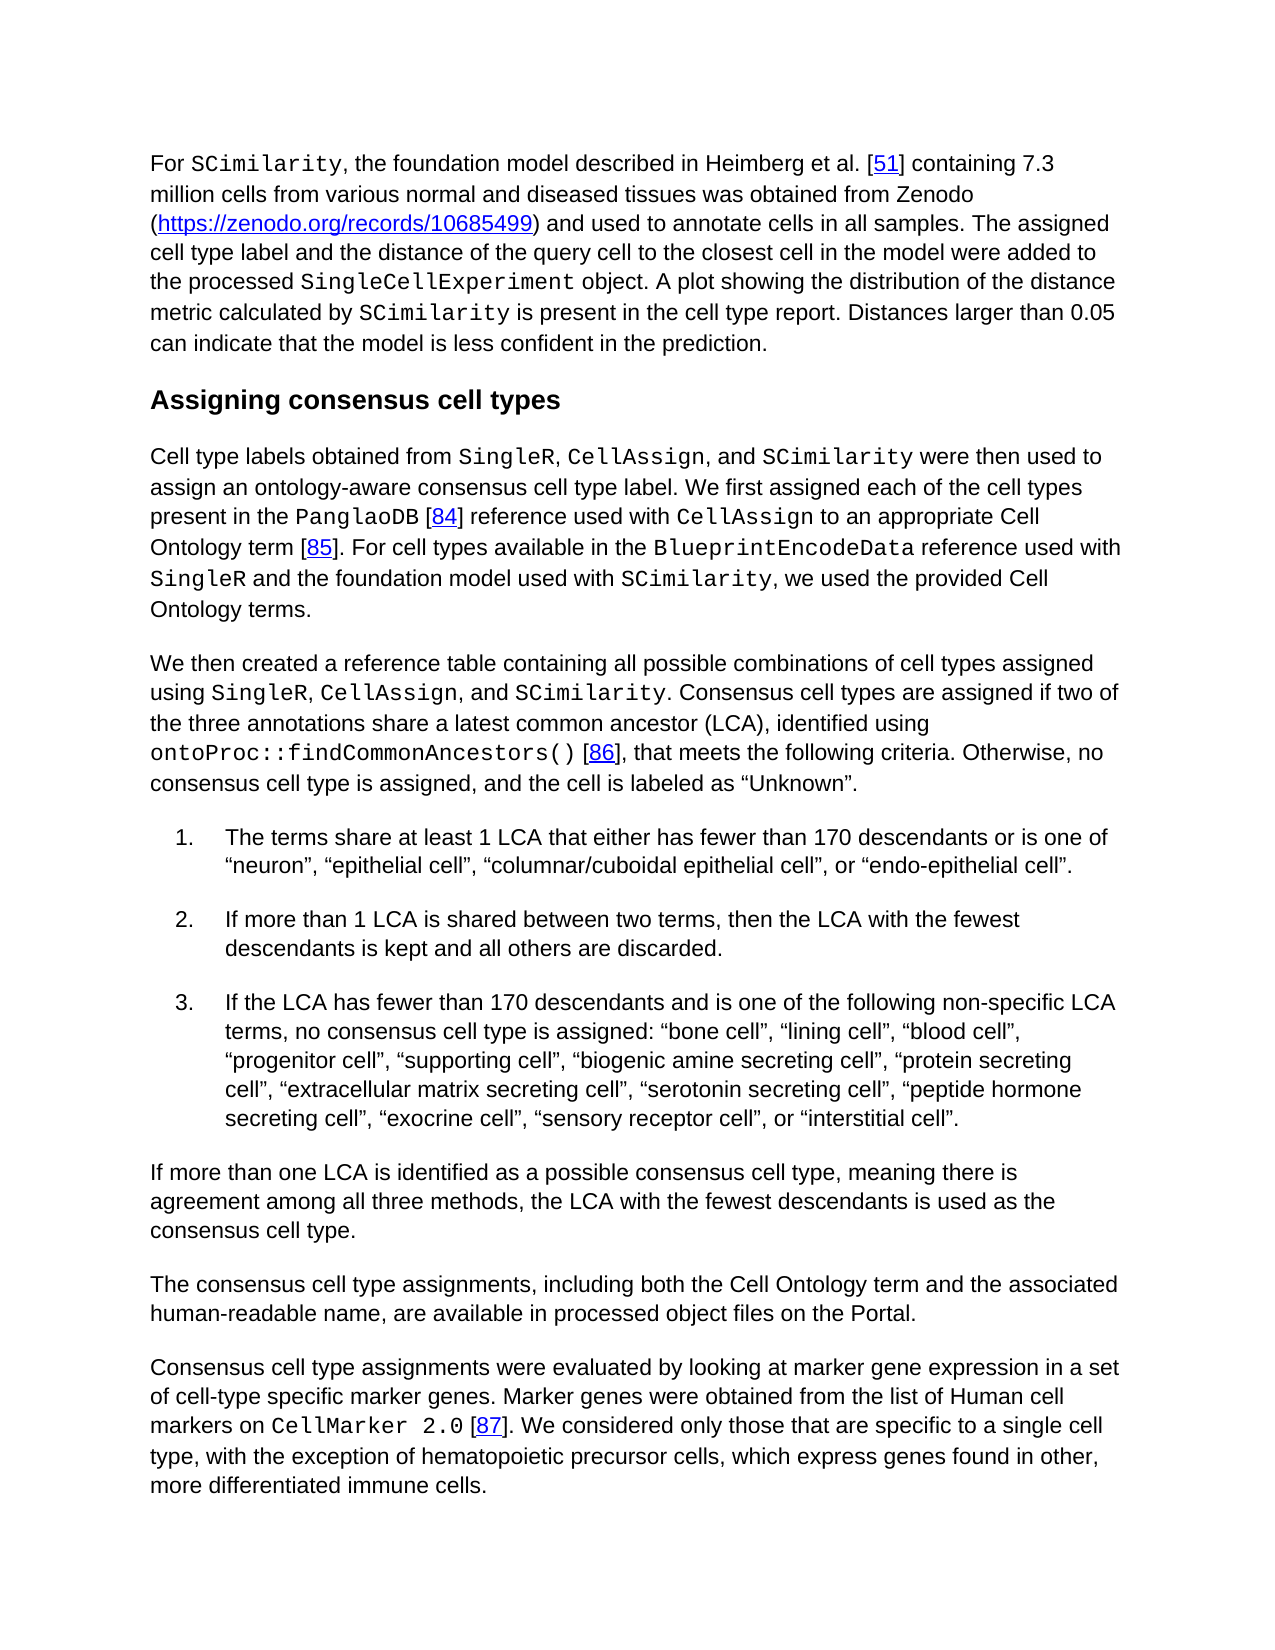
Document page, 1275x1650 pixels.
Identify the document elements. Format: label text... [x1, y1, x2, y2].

list The terms share at least 1 LCA that either has fewer than 170 descendants or is one of “neuron”, “epithelial cell”, “columnar/cuboidal epithelial cell”, or “endo-epithelial cell”. [175, 823, 1125, 879]
text For SCimilarity, the foundation model described in Heimberg et al. [51] containing 7.3 million cells from various normal and diseased tissues was obtained from Zenodo (https://zenodo.org/records/10685499) and used to annotate cells in all samples. The assigned cell type label and the distance of the query cell to the closest cell in the model were added to the processed SingleCellExperiment object. A plot showing the distribution of the distance metric calculated by SCimilarity is present in the cell type report. Distances larger than 0.05 can indicate that the model is less confident in the prediction. [150, 150, 1125, 356]
text The consensus cell type assignments, including both the Cell Ontology term and the associated human-readable name, are available in processed object files on the Portal. [150, 1271, 1125, 1326]
list If the LCA has fewer than 170 descendants and is one of the following non-specific LCA terms, no consensus cell type is assigned: “bone cell”, “lining cell”, “blood cell”, “progenitor cell”, “supporting cell”, “biogenic amine secreting cell”, “protein secreting cell”, “extracellular matrix secreting cell”, “serotonin secreting cell”, “peptide hormone secreting cell”, “exocrine cell”, “sensory receptor cell”, or “interstitial cell”. [175, 989, 1125, 1131]
list If more than 1 LCA is shared between two terms, then the LCA with the fewest descendants is kept and all others are discarded. [175, 906, 1125, 962]
text We then created a reference table containing all possible combinations of cell types assigned using SingleR, CellAssign, and SCimilarity. Consensus cell types are assigned if two of the three annotations share a latest common ancestor (LCA), identified using ontoProc::findCommonAncestors() [86], that meets the following criteria. Otherwise, no consensus cell type is assigned, and the cell is labeled as “Unknown”. [150, 650, 1125, 796]
text Consensus cell type assignments were evaluated by looking at marker gene expression in a set of cell-type specific marker genes. Marker genes were obtained from the list of Human cell markers on CellMarker 2.0 [87]. We considered only those that are specific to a single cell type, with the exception of hematopoietic precursor cells, which express genes found in other, more differentiated immune cells. [150, 1354, 1125, 1498]
text Cell type labels obtained from SingleR, CellAssign, and SCimilarity were then used to assign an ontology-aware consensus cell type label. We first assigned each of the cell types present in the PanglaoDB [84] reference used with CellAssign to an appropriate Cell Ontology term [85]. For cell types available in the BlueprintEncodeData reference used with SingleR and the foundation model used with SCimilarity, we used the provided Cell Ontology terms. [150, 443, 1125, 622]
text If more than one LCA is identified as a possible consensus cell type, meaning there is agreement among all three methods, the LCA with the fewest descendants is used as the consensus cell type. [150, 1159, 1125, 1243]
subtitle Assigning consensus cell types [150, 384, 1125, 415]
